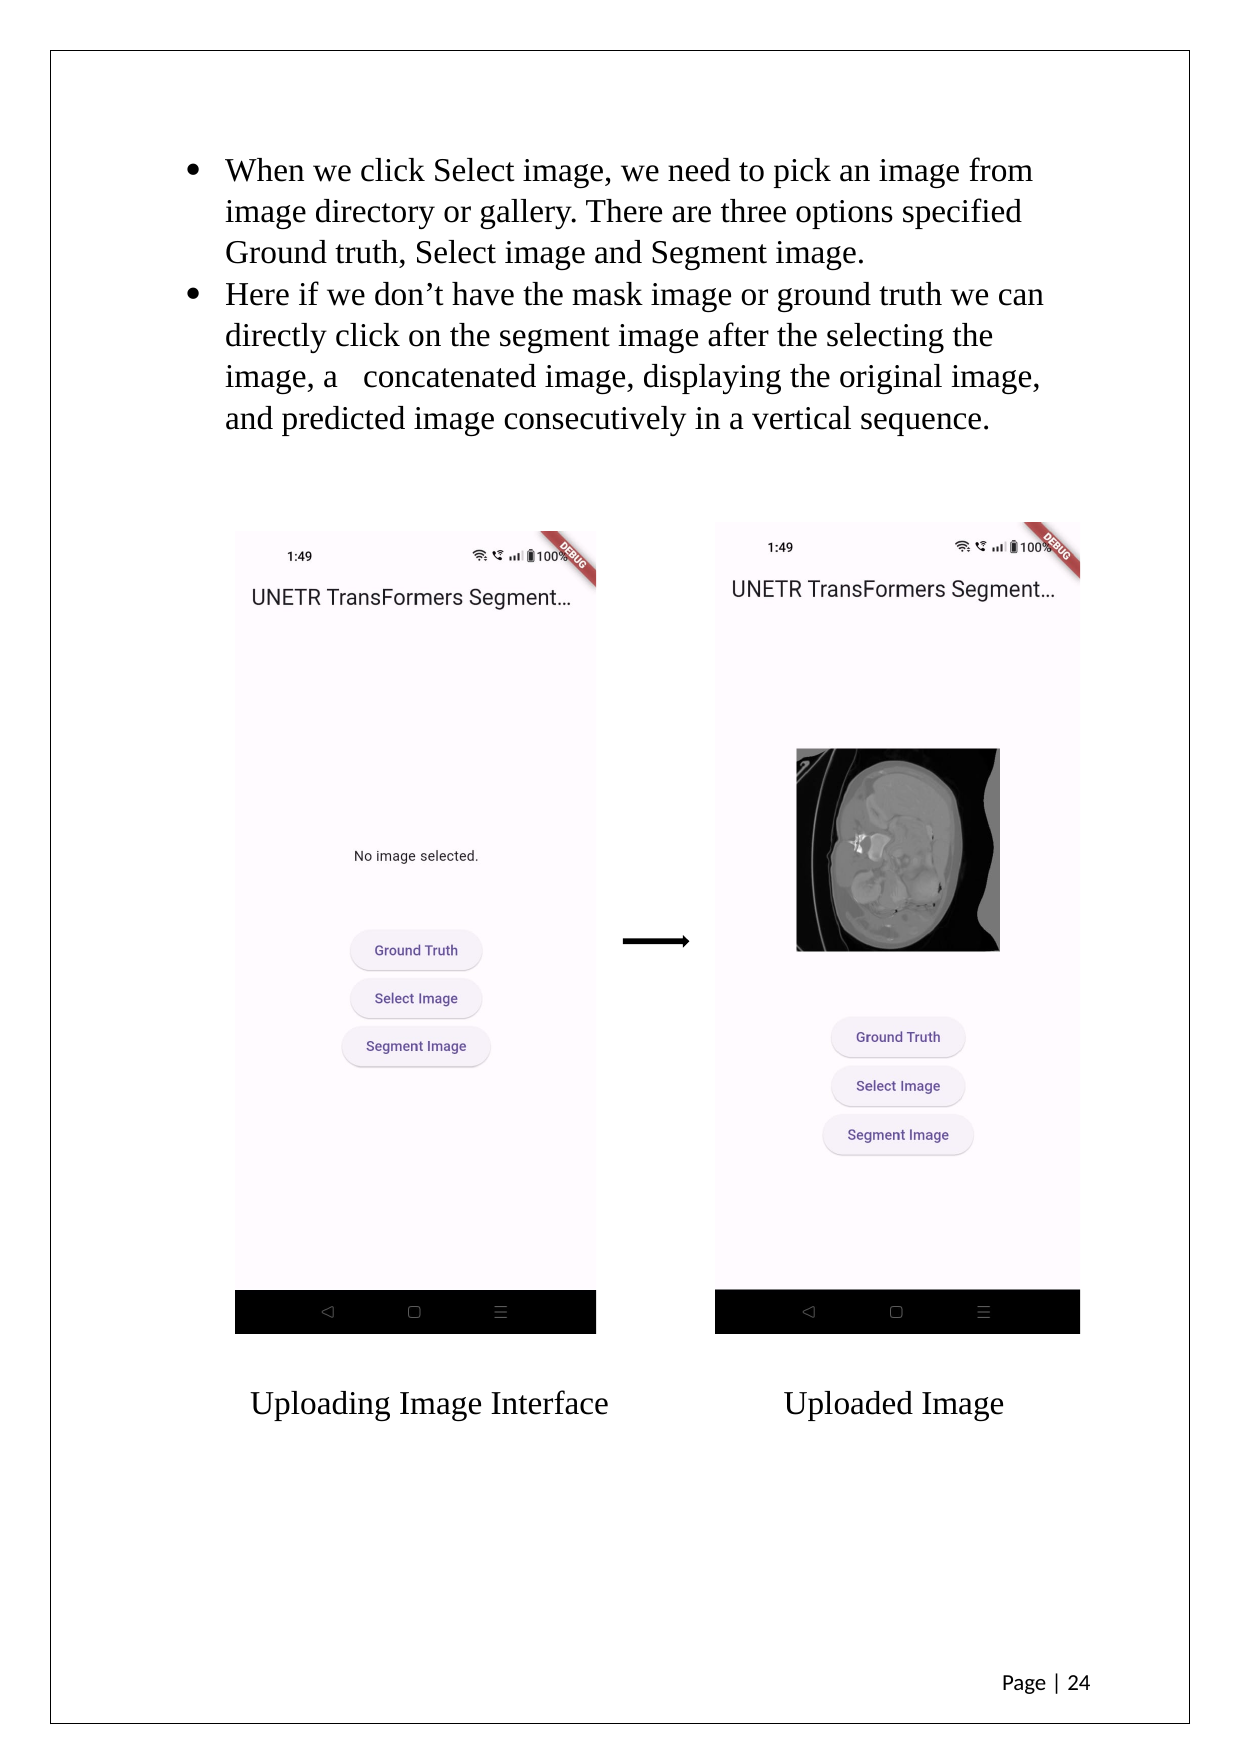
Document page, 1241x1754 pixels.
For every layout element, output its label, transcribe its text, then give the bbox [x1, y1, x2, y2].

picture [715, 522, 1081, 1334]
picture [235, 531, 597, 1334]
list When we click Select image, we need to pick an image from image directory or gallery. There are three options specified Ground truth, Select image and Segment image. [187, 150, 1090, 271]
list Here if we don’t have the mask image or ground truth we can directly click on the segment image after the selecting the image, a concatenated image, displaying the original image, and predicted image consecutively in a vertical sequence. [187, 274, 1090, 436]
text Uploading Image Interface Uploaded Image [150, 1383, 1090, 1421]
